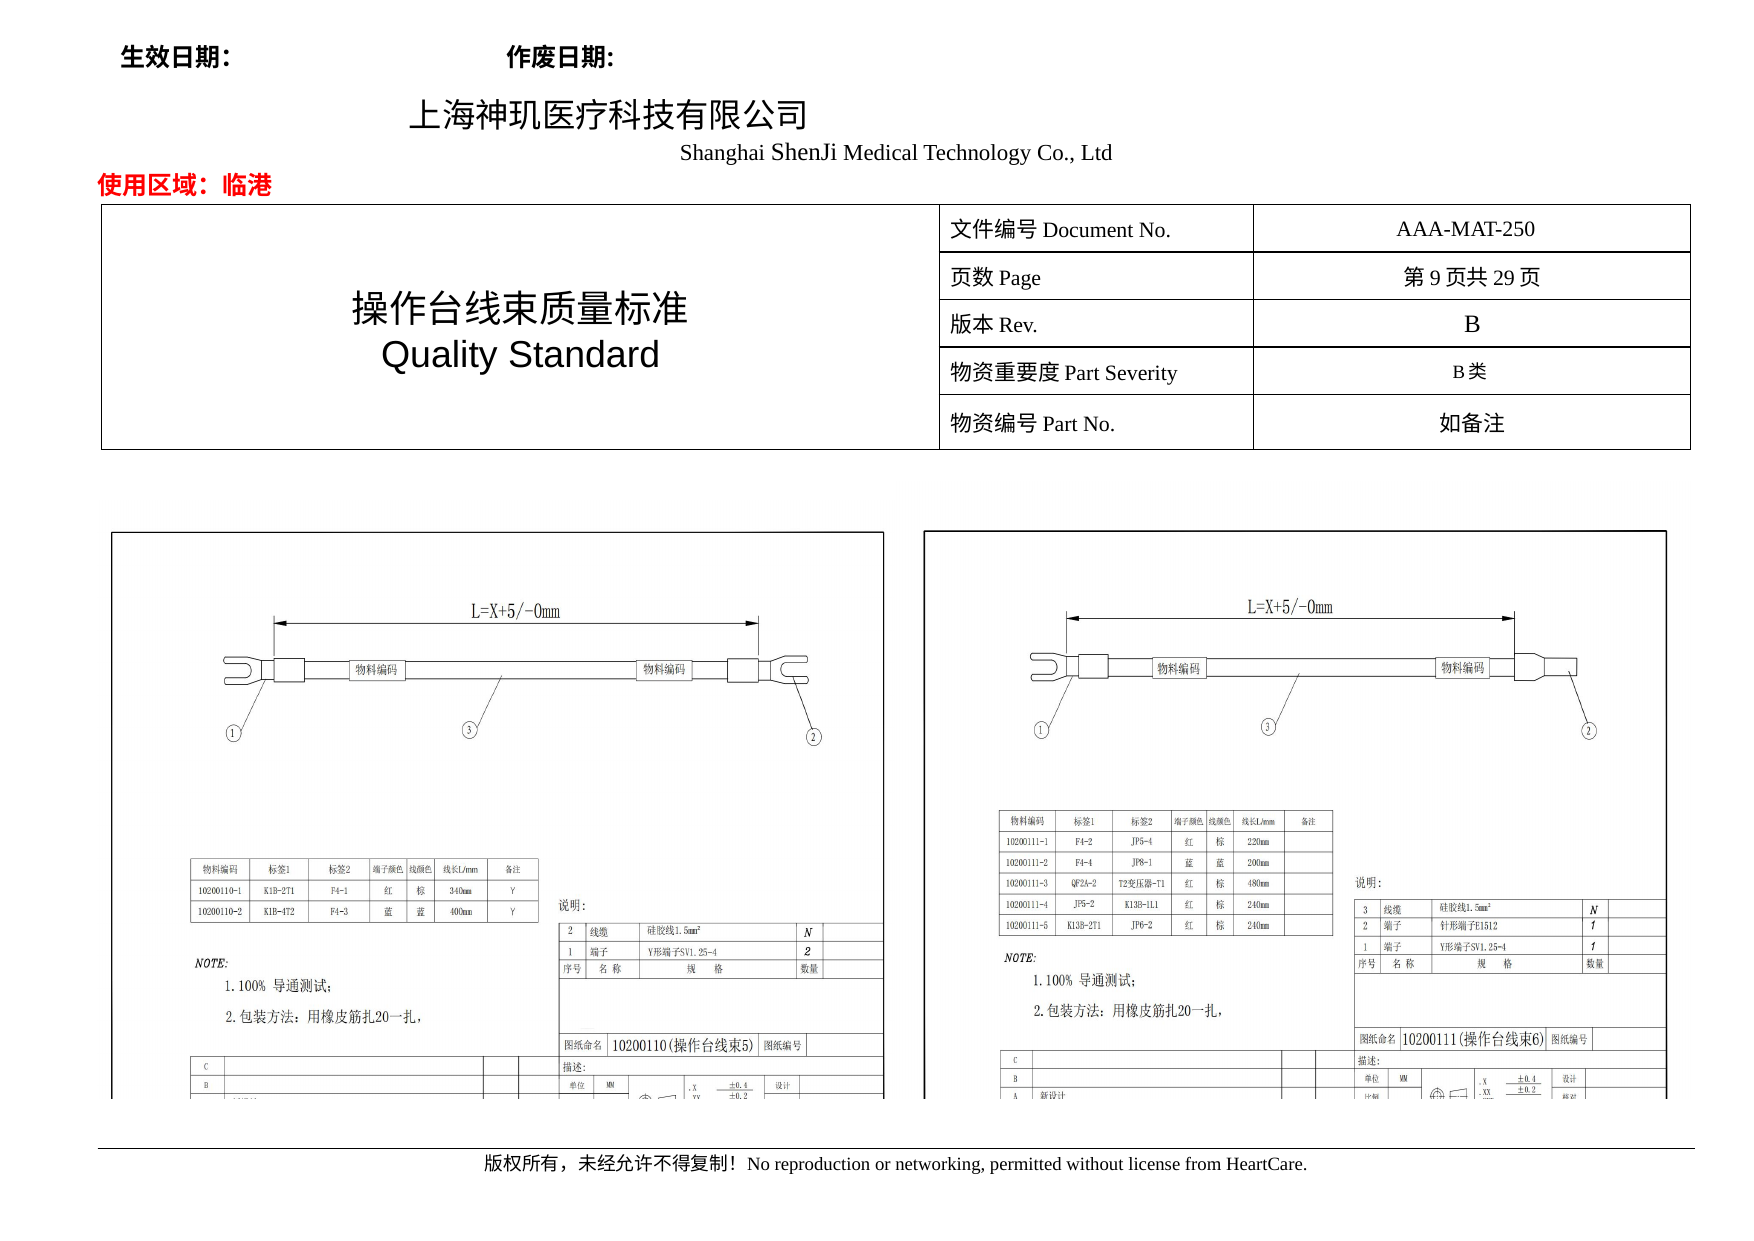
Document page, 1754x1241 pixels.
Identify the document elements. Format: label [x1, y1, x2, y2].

picture [97, 481, 1691, 1099]
